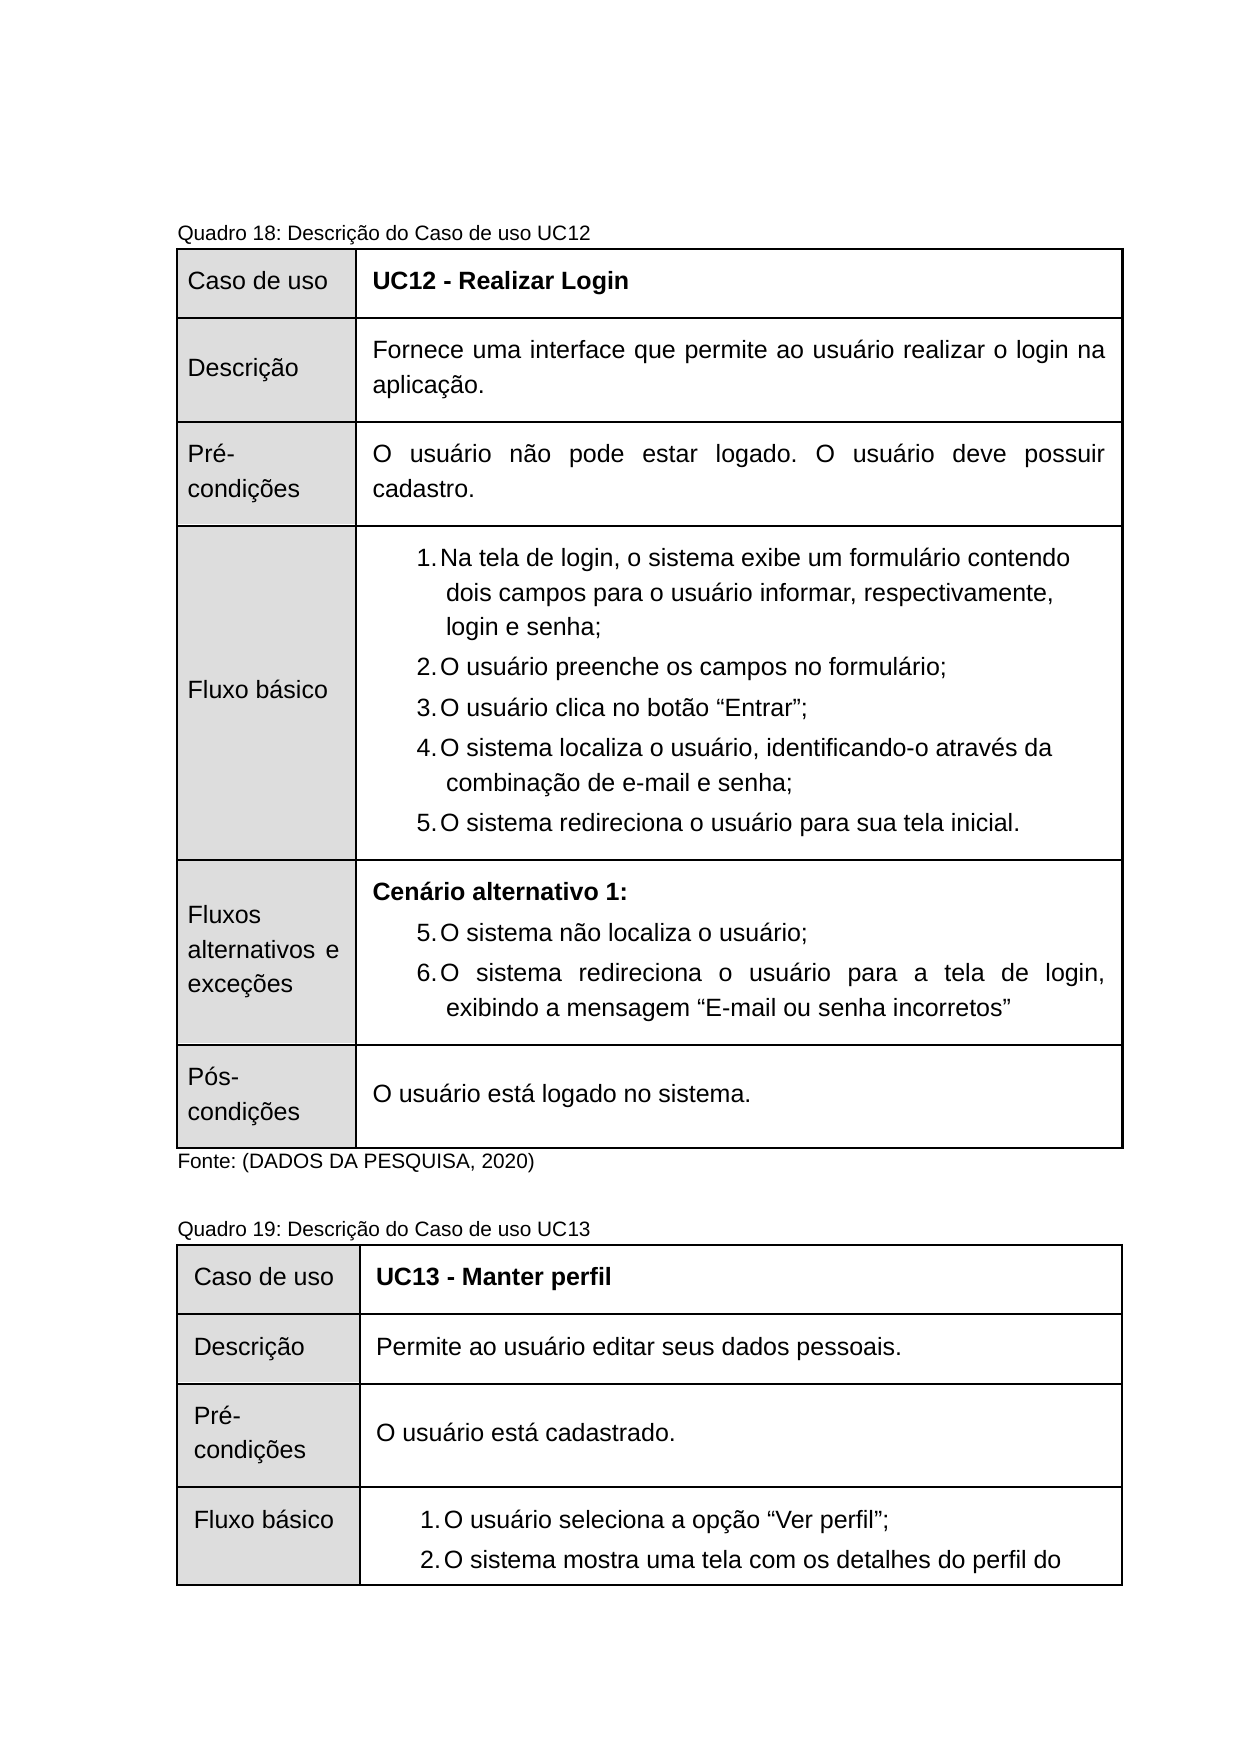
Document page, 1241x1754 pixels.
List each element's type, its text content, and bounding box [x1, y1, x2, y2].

table_cell Pós-condições [178, 1046, 355, 1147]
table_cell Pré-condições [178, 1385, 359, 1486]
table_header Caso de uso [178, 250, 355, 317]
table_cell O usuário está cadastrado. [361, 1385, 1121, 1486]
text Quadro 19: Descrição do Caso de uso UC13 [177, 1216, 1122, 1240]
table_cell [361, 1488, 1121, 1584]
table_cell Fluxo básico [178, 527, 355, 859]
table_header Caso de uso [178, 1246, 359, 1313]
table_cell Fornece uma interface que permite ao usuário realizar o login na aplicação. [357, 319, 1121, 421]
table_cell Descrição [178, 319, 355, 421]
table_cell Descrição [178, 1315, 359, 1382]
text Quadro 18: Descrição do Caso de uso UC12 [177, 220, 1122, 244]
table_cell Na tela de login, o sistema exibe um formulário contendo dois campos para o usuário informar, respectivamente, login e senha; O usuário preenche os campos no formulário; O usuário clica no botão “Entrar”; O sistema localiza o usuário, identificando-o através da combinação de e-mail e senha; O sistema redireciona o usuário para sua tela inicial. [357, 527, 1121, 859]
table_cell Fluxos alternativos e exceções [178, 861, 355, 1043]
table_cell O usuário não pode estar logado. O usuário deve possuir cadastro. [357, 423, 1121, 524]
text Fonte: (DADOS DA PESQUISA, 2020) [177, 1149, 1122, 1173]
table_cell Pré-condições [178, 423, 355, 524]
table_header UC12 - Realizar Login [357, 250, 1121, 317]
table_cell O usuário está logado no sistema. [357, 1046, 1121, 1147]
table_cell Cenário alternativo 1: O sistema não localiza o usuário; O sistema redireciona o usuário para a tela de login, exibindo a mensagem “E-mail ou senha incorretos” [357, 861, 1121, 1043]
table_cell Permite ao usuário editar seus dados pessoais. [361, 1315, 1121, 1382]
table_cell Fluxo básico [178, 1488, 359, 1584]
table_header UC13 - Manter perfil [361, 1246, 1121, 1313]
